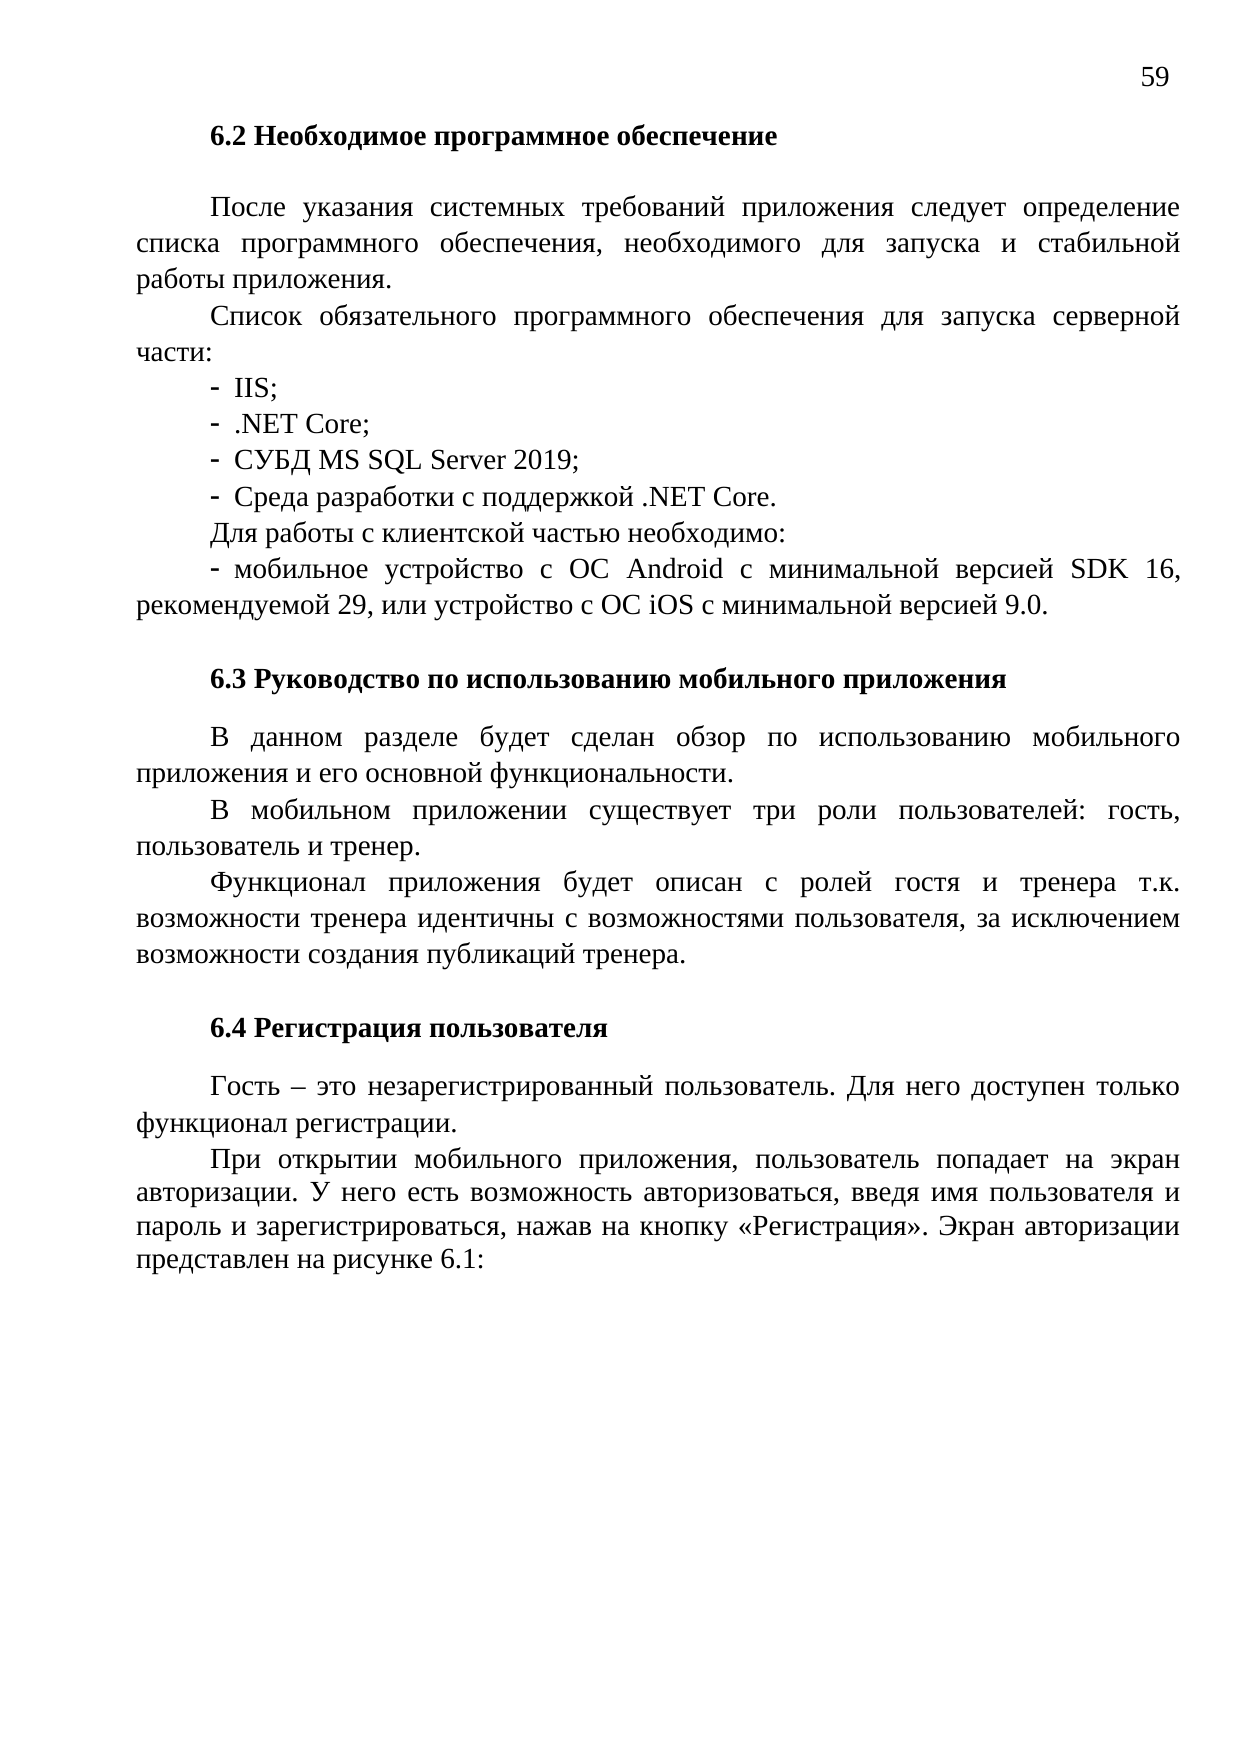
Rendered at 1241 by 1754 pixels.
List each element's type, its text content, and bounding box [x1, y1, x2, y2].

text мобильное устройство с ОС Android с минимальной версией SDK 16, рекомендуемой 29, или устройство с ОС iOS с минимальной версией 9.0. [136, 551, 1181, 621]
text Для работы с клиентской частью необходимо: [136, 515, 1181, 548]
text 6.4 Регистрация пользователя [136, 1010, 1181, 1043]
list В мобильном приложении существует три роли пользователей: гость, пользователь и тренер. [136, 792, 1181, 861]
text 6.3 Руководство по использованию мобильного приложения [136, 661, 1181, 694]
text Гость – это незарегистрированный пользователь. Для него доступен только функционал регистрации. [136, 1068, 1181, 1138]
text После указания системных требований приложения следует определение списка программного обеспечения, необходимого для запуска и стабильной работы приложения. [136, 189, 1181, 295]
text .NET Core; [136, 406, 1181, 440]
text Среда разработки с поддержкой .NET Core. [136, 479, 1181, 512]
text При открытии мобильного приложения, пользователь попадает на экран авторизации. У него есть возможность авторизоваться, введя имя пользователя и пароль и зарегистрироваться, нажав на кнопку «Регистрация». Экран авторизации представлен на рисунке 6.1: [136, 1141, 1181, 1275]
list Функционал приложения будет описан с ролей гостя и тренера т.к. возможности тренера идентичны с возможностями пользователя, за исключением возможности создания публикаций тренера. [136, 864, 1181, 970]
list В данном разделе будет сделан обзор по использованию мобильного приложения и его основной функциональности. [136, 719, 1181, 789]
text 6.2 Необходимое программное обеспечение [136, 118, 1181, 152]
text СУБД MS SQL Server 2019; [136, 442, 1181, 476]
text Список обязательного программного обеспечения для запуска серверной части: [136, 298, 1181, 367]
text IIS; [136, 370, 1181, 403]
